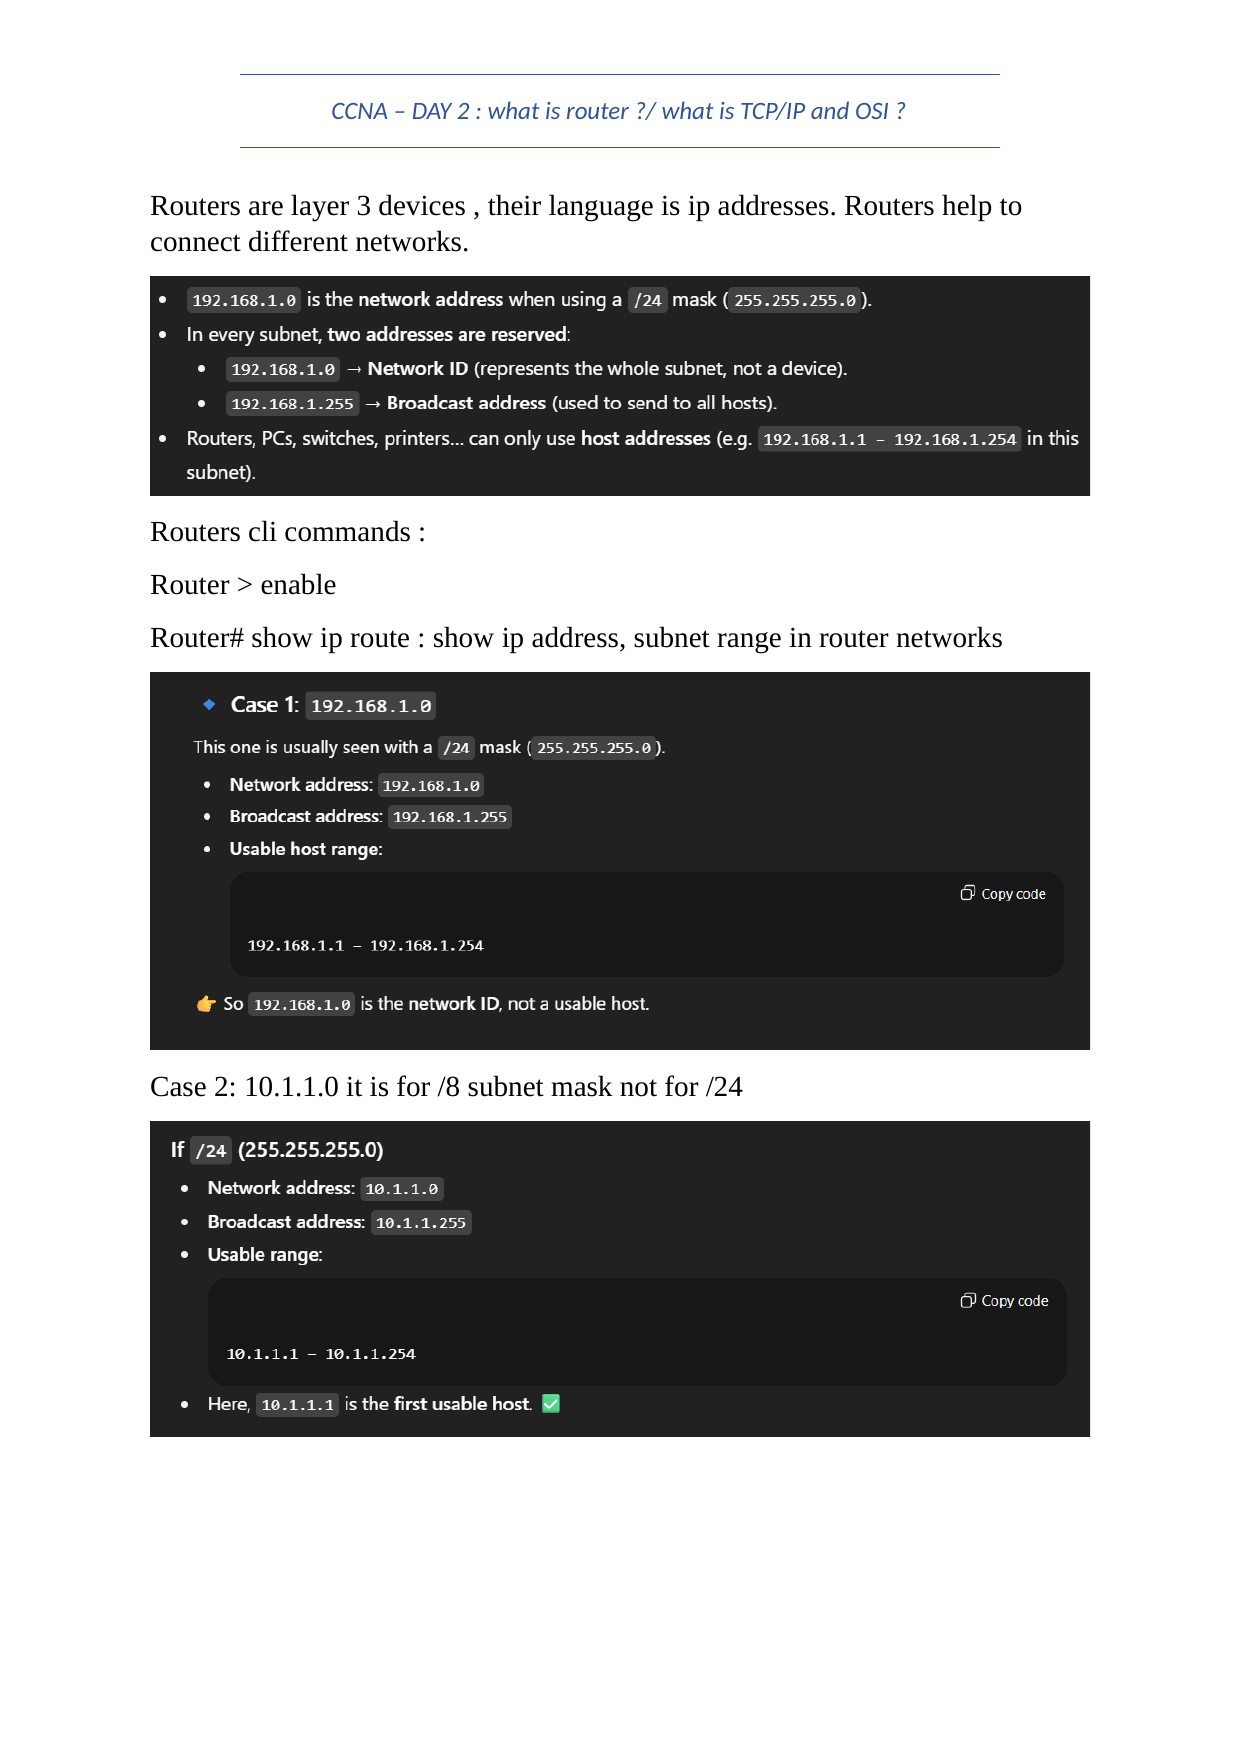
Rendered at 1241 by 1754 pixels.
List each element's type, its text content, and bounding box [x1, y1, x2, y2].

picture [150, 672, 1091, 1050]
picture [150, 276, 1091, 496]
text Routers cli commands : [150, 514, 1090, 548]
text Routers are layer 3 devices , their language is ip addresses. Routers help to connect different networks. [150, 188, 1090, 257]
text Case 2: 10.1.1.0 it is for /8 subnet mask not for /24 [150, 1069, 1090, 1102]
text CCNA – DAY 2 : what is router ?/ what is TCP/IP and OSI ? [240, 75, 1000, 147]
text Router# show ip route : show ip address, subnet range in router networks [150, 620, 1090, 653]
picture [150, 1121, 1091, 1437]
text Router > enable [150, 567, 1090, 601]
